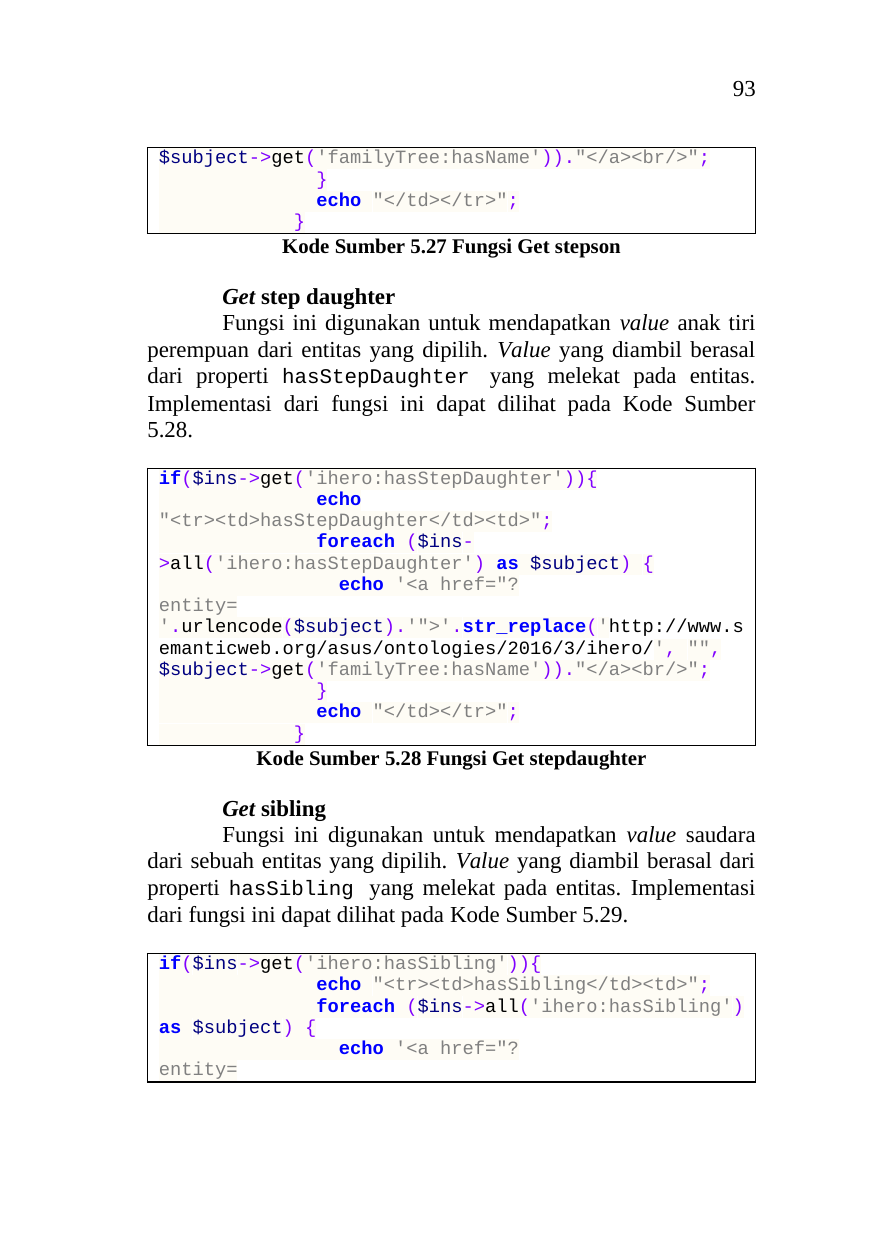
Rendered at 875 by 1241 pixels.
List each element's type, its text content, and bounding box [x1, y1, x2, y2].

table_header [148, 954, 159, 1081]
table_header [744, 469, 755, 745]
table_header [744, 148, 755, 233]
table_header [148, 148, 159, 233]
text Get step daughter [147, 283, 756, 309]
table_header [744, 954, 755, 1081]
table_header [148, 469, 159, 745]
text Get sibling [147, 795, 756, 821]
